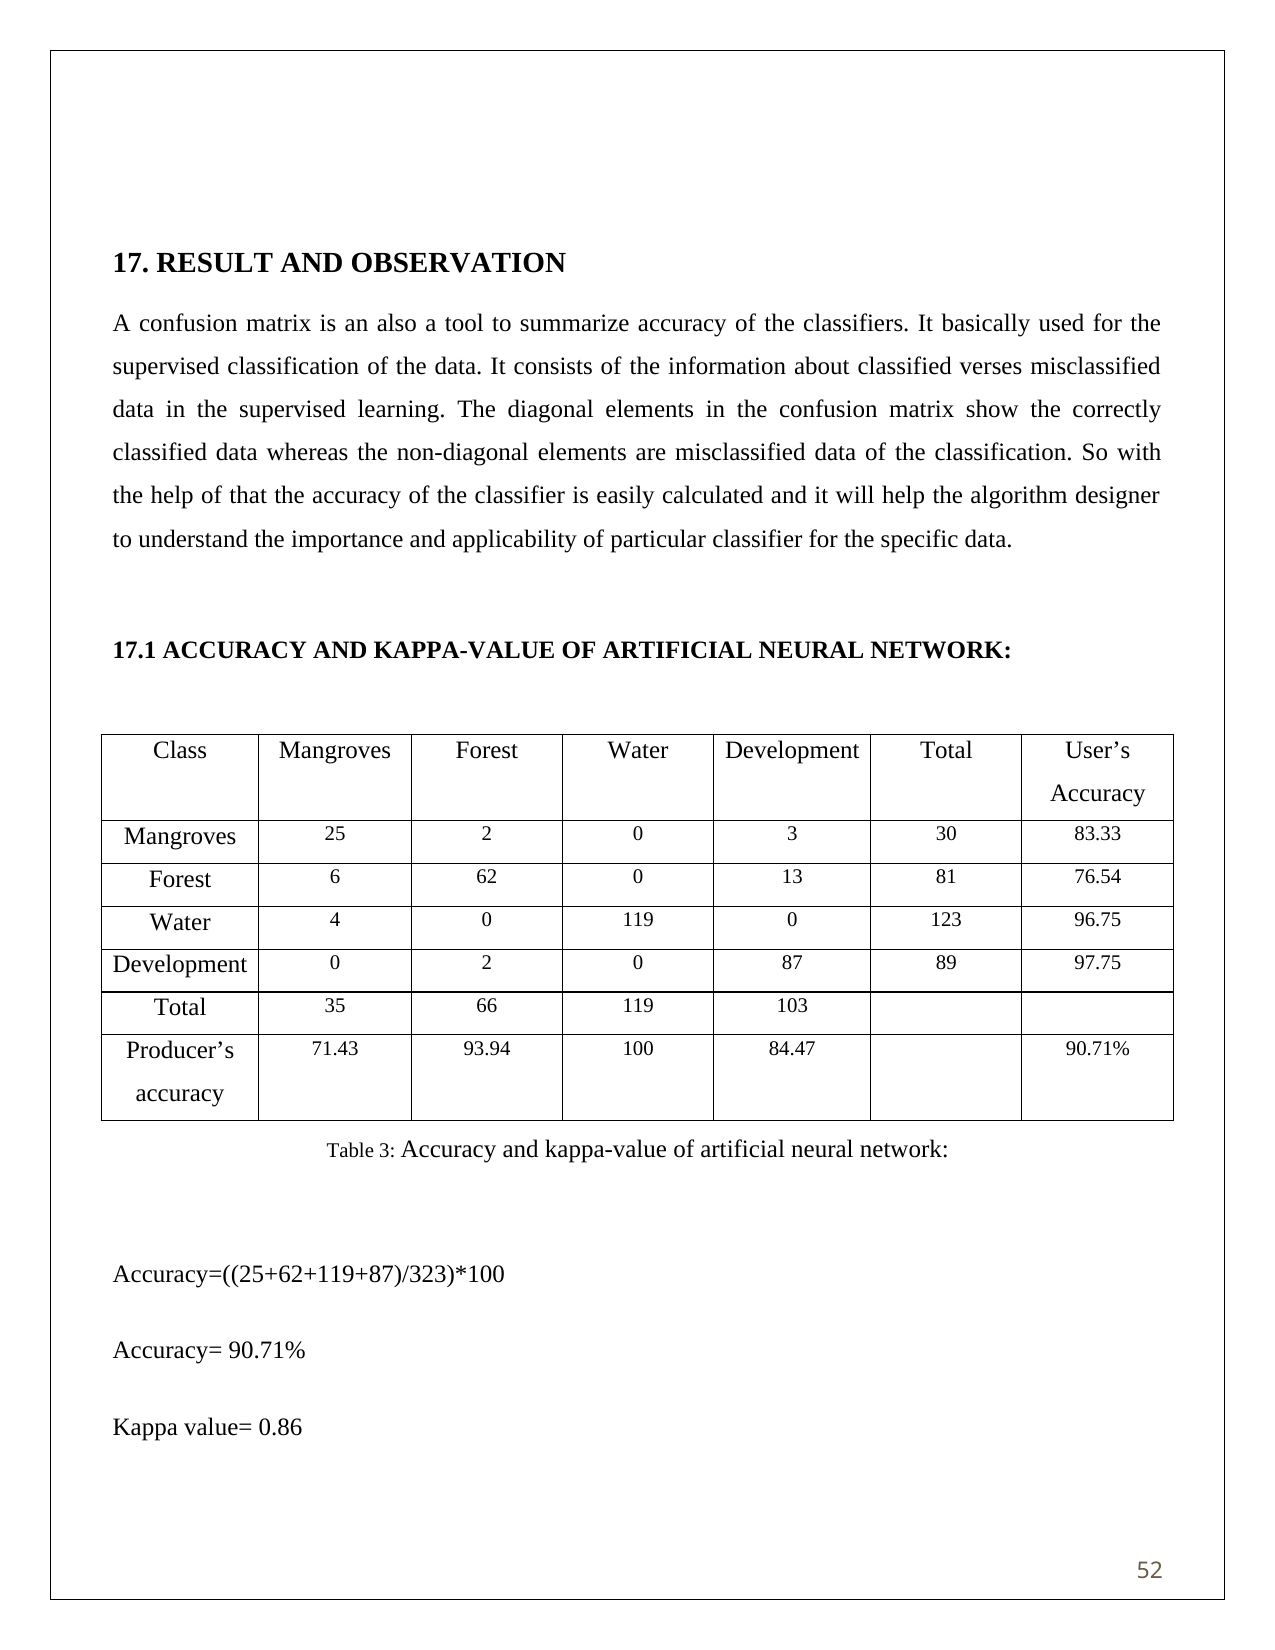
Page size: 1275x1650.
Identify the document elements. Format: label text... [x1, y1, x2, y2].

table_cell 62 [412, 864, 562, 906]
table_cell 35 [259, 993, 411, 1034]
text 17.1 ACCURACY AND KAPPA-VALUE OF ARTIFICIAL NEURAL NETWORK: [112, 635, 1162, 664]
table_cell Development [102, 950, 258, 991]
table_cell [871, 1035, 1021, 1120]
table_cell 2 [412, 821, 562, 863]
text Table 3: Accuracy and kappa-value of artificial neural network: [112, 1134, 1162, 1163]
table_cell [871, 993, 1021, 1034]
table_cell 97.75 [1022, 950, 1173, 991]
table_cell Water [102, 907, 258, 948]
table_cell 83.33 [1022, 821, 1173, 863]
table_cell [1022, 993, 1173, 1034]
table_cell 4 [259, 907, 411, 948]
table_cell Total [102, 993, 258, 1034]
table_cell 89 [871, 950, 1021, 991]
table_cell 119 [563, 907, 713, 948]
table_cell 87 [714, 950, 870, 991]
table_cell Producer’s accuracy [102, 1035, 258, 1120]
table_cell 100 [563, 1035, 713, 1120]
table_cell 3 [714, 821, 870, 863]
table_cell 96.75 [1022, 907, 1173, 948]
table_cell 0 [563, 821, 713, 863]
table_cell 66 [412, 993, 562, 1034]
table_cell 76.54 [1022, 864, 1173, 906]
table_cell 0 [563, 864, 713, 906]
table_cell 0 [714, 907, 870, 948]
table_cell 0 [259, 950, 411, 991]
table_cell 71.43 [259, 1035, 411, 1120]
table_cell 84.47 [714, 1035, 870, 1120]
table_header Class [102, 735, 258, 820]
table_cell 93.94 [412, 1035, 562, 1120]
table_cell 25 [259, 821, 411, 863]
text Accuracy= 90.71% [112, 1335, 1162, 1364]
table_header Mangroves [259, 735, 411, 820]
table_cell 2 [412, 950, 562, 991]
table_cell 90.71% [1022, 1035, 1173, 1120]
table_header Development [714, 735, 870, 820]
table_cell 6 [259, 864, 411, 906]
text A confusion matrix is an also a tool to summarize accuracy of the classifiers. It basically used for the supervised classification of the data. It consists of the information about classified verses misclassified data in the supervised learning. The diagonal elements in the confusion matrix show the correctly classified data whereas the non-diagonal elements are misclassified data of the classification. So with the help of that the accuracy of the classifier is easily calculated and it will help the algorithm designer to understand the importance and applicability of particular classifier for the specific data. [112, 308, 1162, 552]
table_cell 30 [871, 821, 1021, 863]
table_header User’s Accuracy [1022, 735, 1173, 820]
text 17. RESULT AND OBSERVATION [112, 245, 1162, 279]
table_cell 119 [563, 993, 713, 1034]
table_header Total [871, 735, 1021, 820]
table_cell 103 [714, 993, 870, 1034]
table_cell 123 [871, 907, 1021, 948]
table_cell 0 [412, 907, 562, 948]
table_cell 13 [714, 864, 870, 906]
table_header Water [563, 735, 713, 820]
table_cell 81 [871, 864, 1021, 906]
table_cell 0 [563, 950, 713, 991]
table_cell Mangroves [102, 821, 258, 863]
table_header Forest [412, 735, 562, 820]
table_cell Forest [102, 864, 258, 906]
text Accuracy=((25+62+119+87)/323)*100 [112, 1259, 1162, 1288]
text Kappa value= 0.86 [112, 1412, 1162, 1441]
